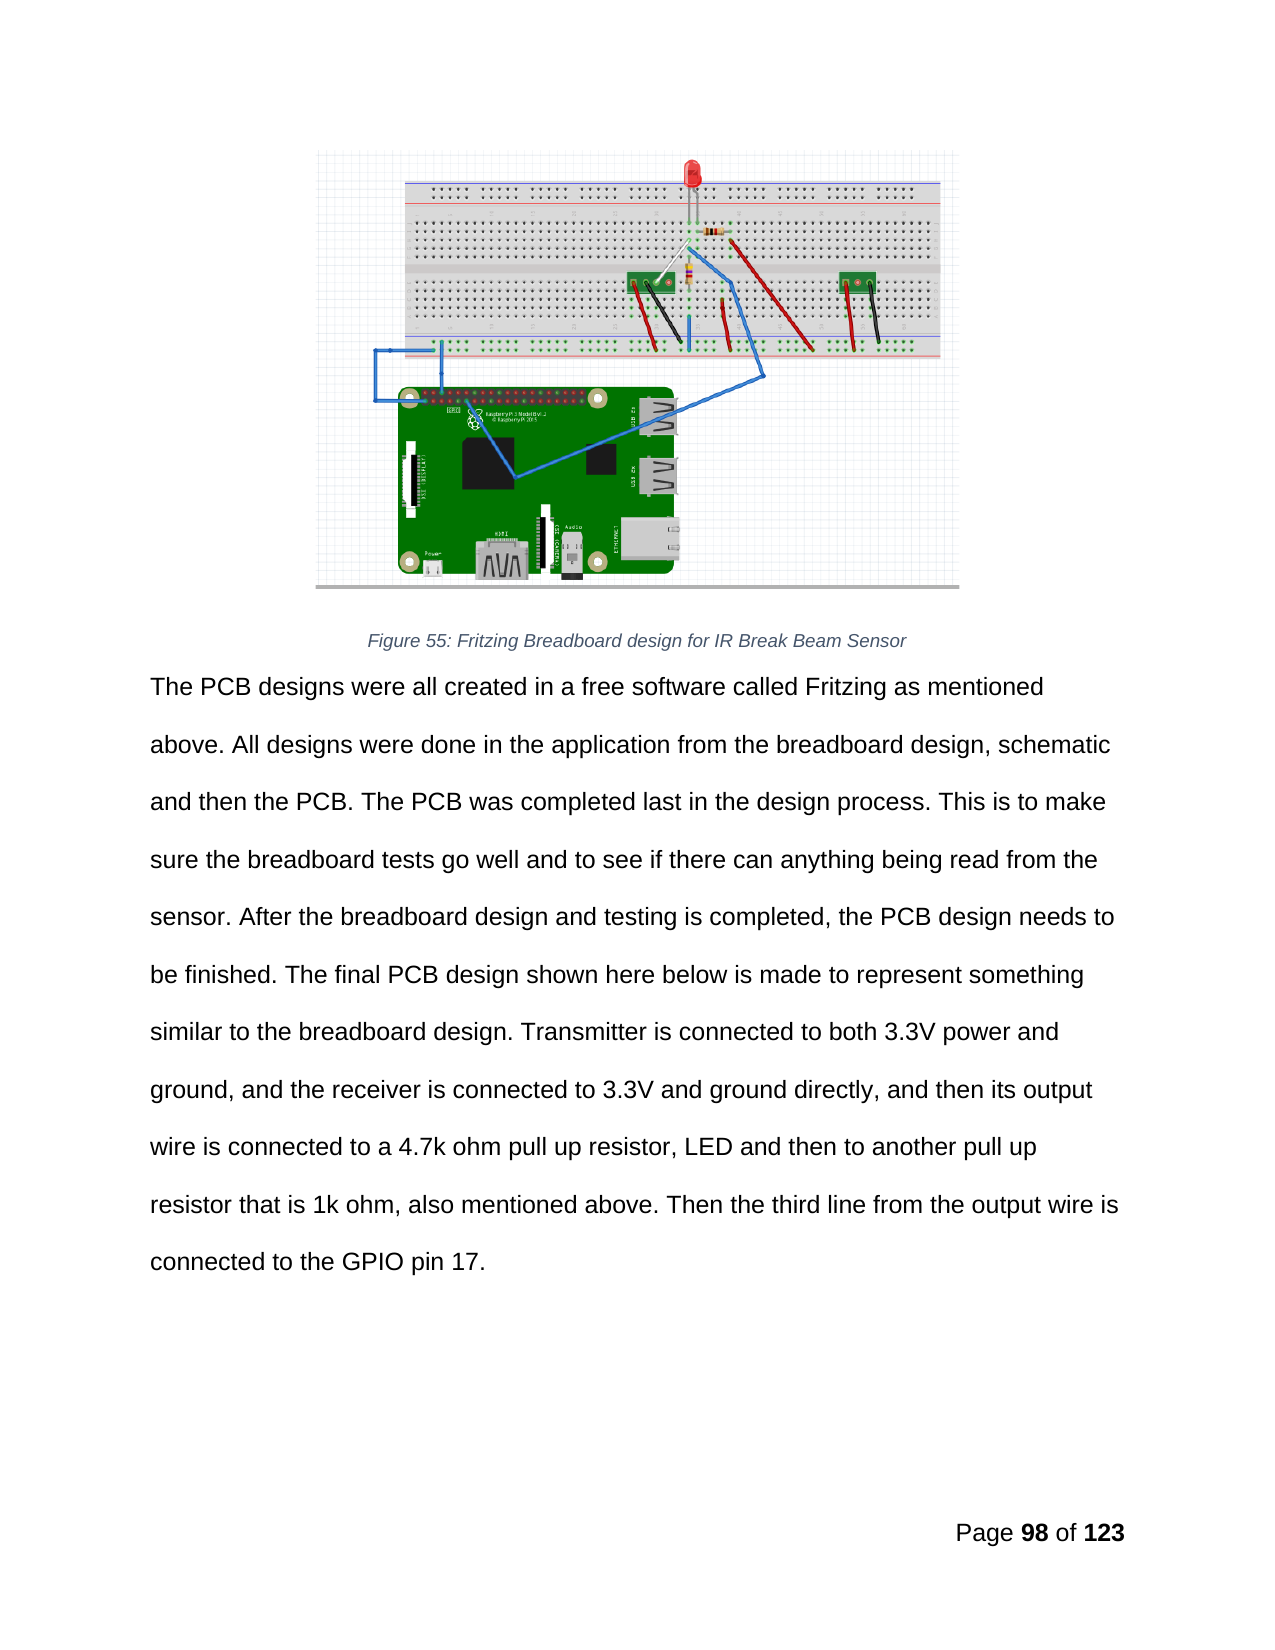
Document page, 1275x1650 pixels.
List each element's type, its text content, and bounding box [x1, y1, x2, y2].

text The PCB designs were all created in a free software called Fritzing as mentioned above. All designs were done in the application from the breadboard design, schematic and then the PCB. The PCB was completed last in the design process. This is to make sure the breadboard tests go well and to see if there can anything being read from the sensor. After the breadboard design and testing is completed, the PCB design needs to be finished. The final PCB design shown here below is made to represent something similar to the breadboard design. Transmitter is connected to both 3.3V power and ground, and the receiver is connected to 3.3V and ground directly, and then its output wire is connected to a 4.7k ohm pull up resistor, LED and then to another pull up resistor that is 1k ohm, also mentioned above. Then the third line from the output wire is connected to the GPIO pin 17. [150, 672, 1125, 1276]
picture [315, 150, 960, 589]
text Figure 55: Fritzing Breadboard design for IR Break Beam Sensor [150, 630, 1125, 652]
